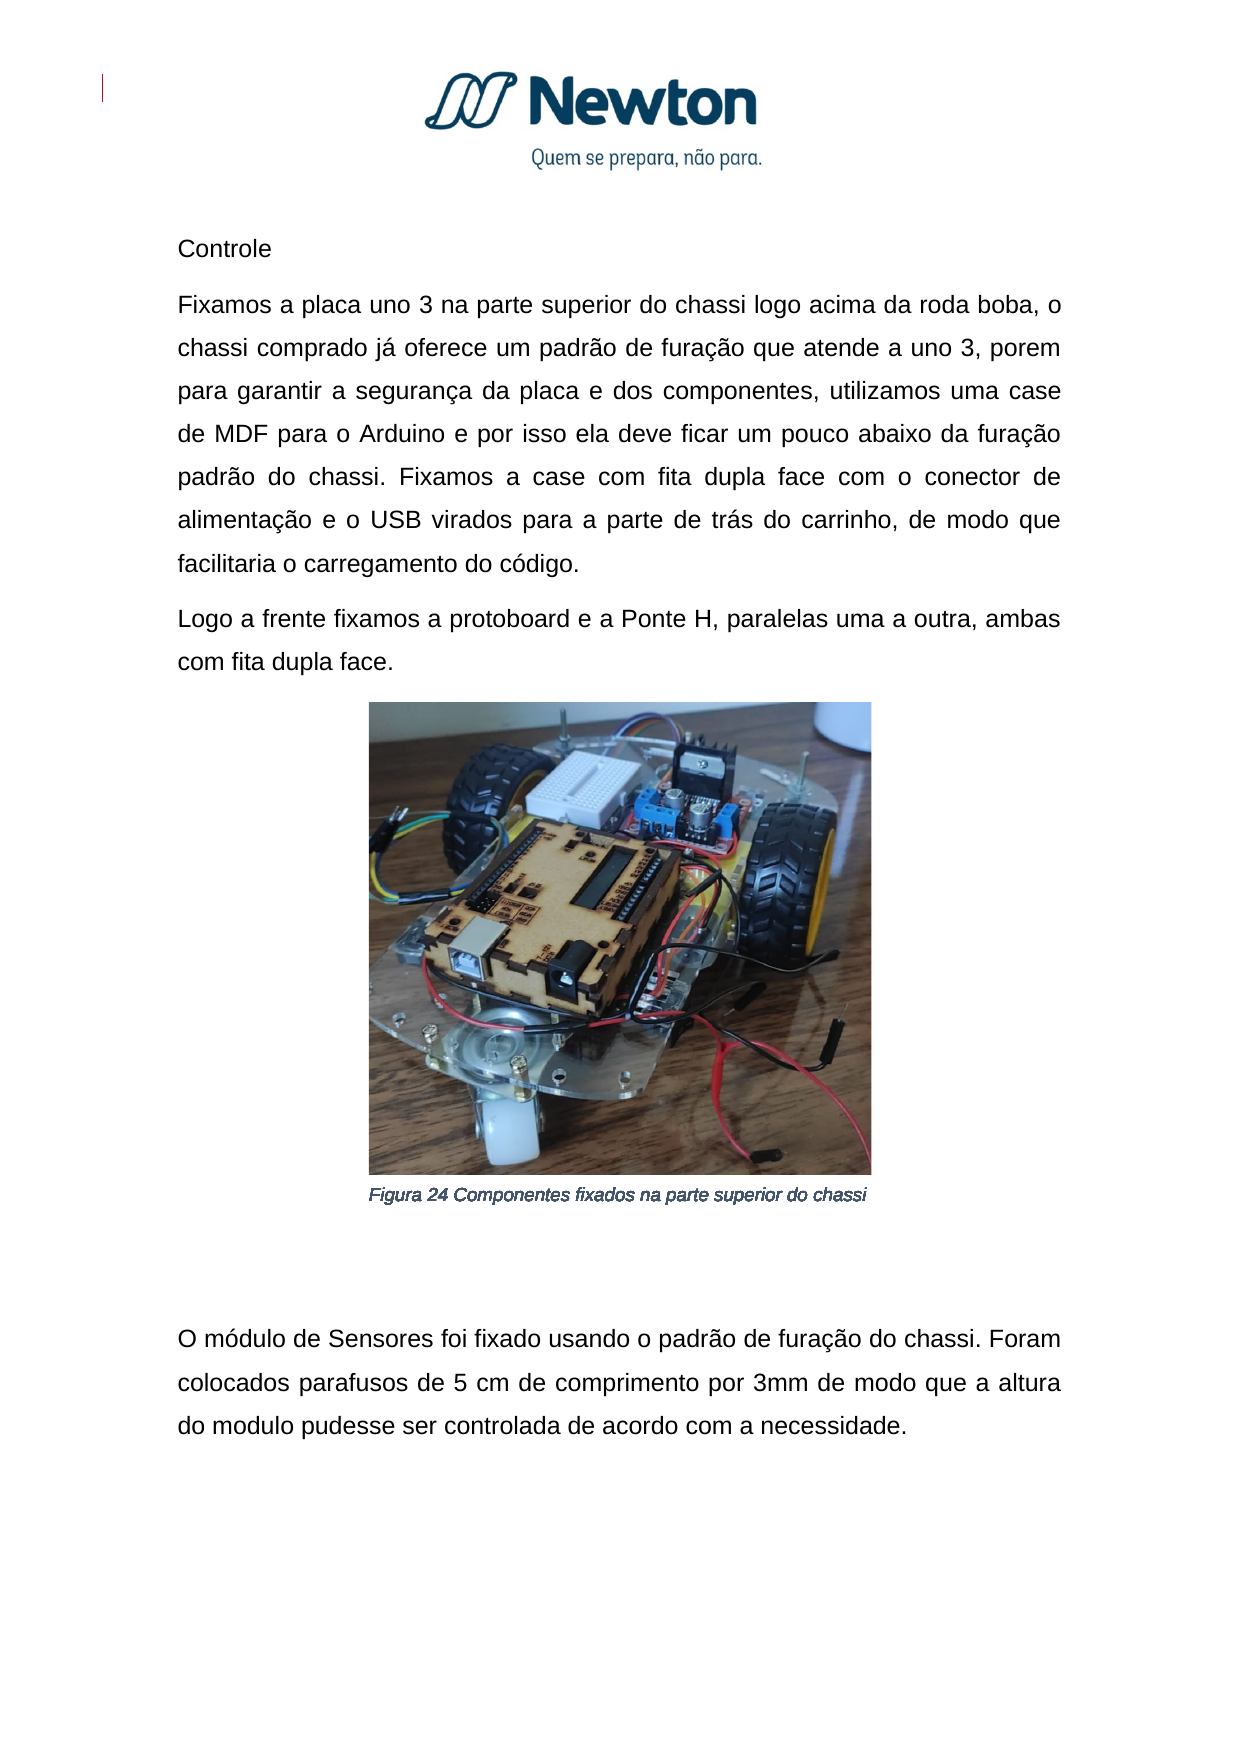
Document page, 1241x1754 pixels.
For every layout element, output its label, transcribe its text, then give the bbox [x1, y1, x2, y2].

text Controle [177, 234, 1063, 263]
picture [368, 702, 872, 1175]
text Fixamos a placa uno 3 na parte superior do chassi logo acima da roda boba, o chassi comprado já oferece um padrão de furação que atende a uno 3, porem para garantir a segurança da placa e dos componentes, utilizamos uma case de MDF para o Arduino e por isso ela deve ficar um pouco abaixo da furação padrão do chassi. Fixamos a case com fita dupla face com o conector de alimentação e o USB virados para a parte de trás do carrinho, de modo que facilitaria o carregamento do código. [177, 290, 1063, 577]
text O módulo de Sensores foi fixado usando o padrão de furação do chassi. Foram colocados parafusos de 5 cm de comprimento por 3mm de modo que a altura do modulo pudesse ser controlada de acordo com a necessidade. [177, 1324, 1063, 1439]
text Logo a frente fixamos a protoboard e a Ponte H, paralelas uma a outra, ambas com fita dupla face. [177, 604, 1063, 676]
picture [422, 64, 764, 176]
